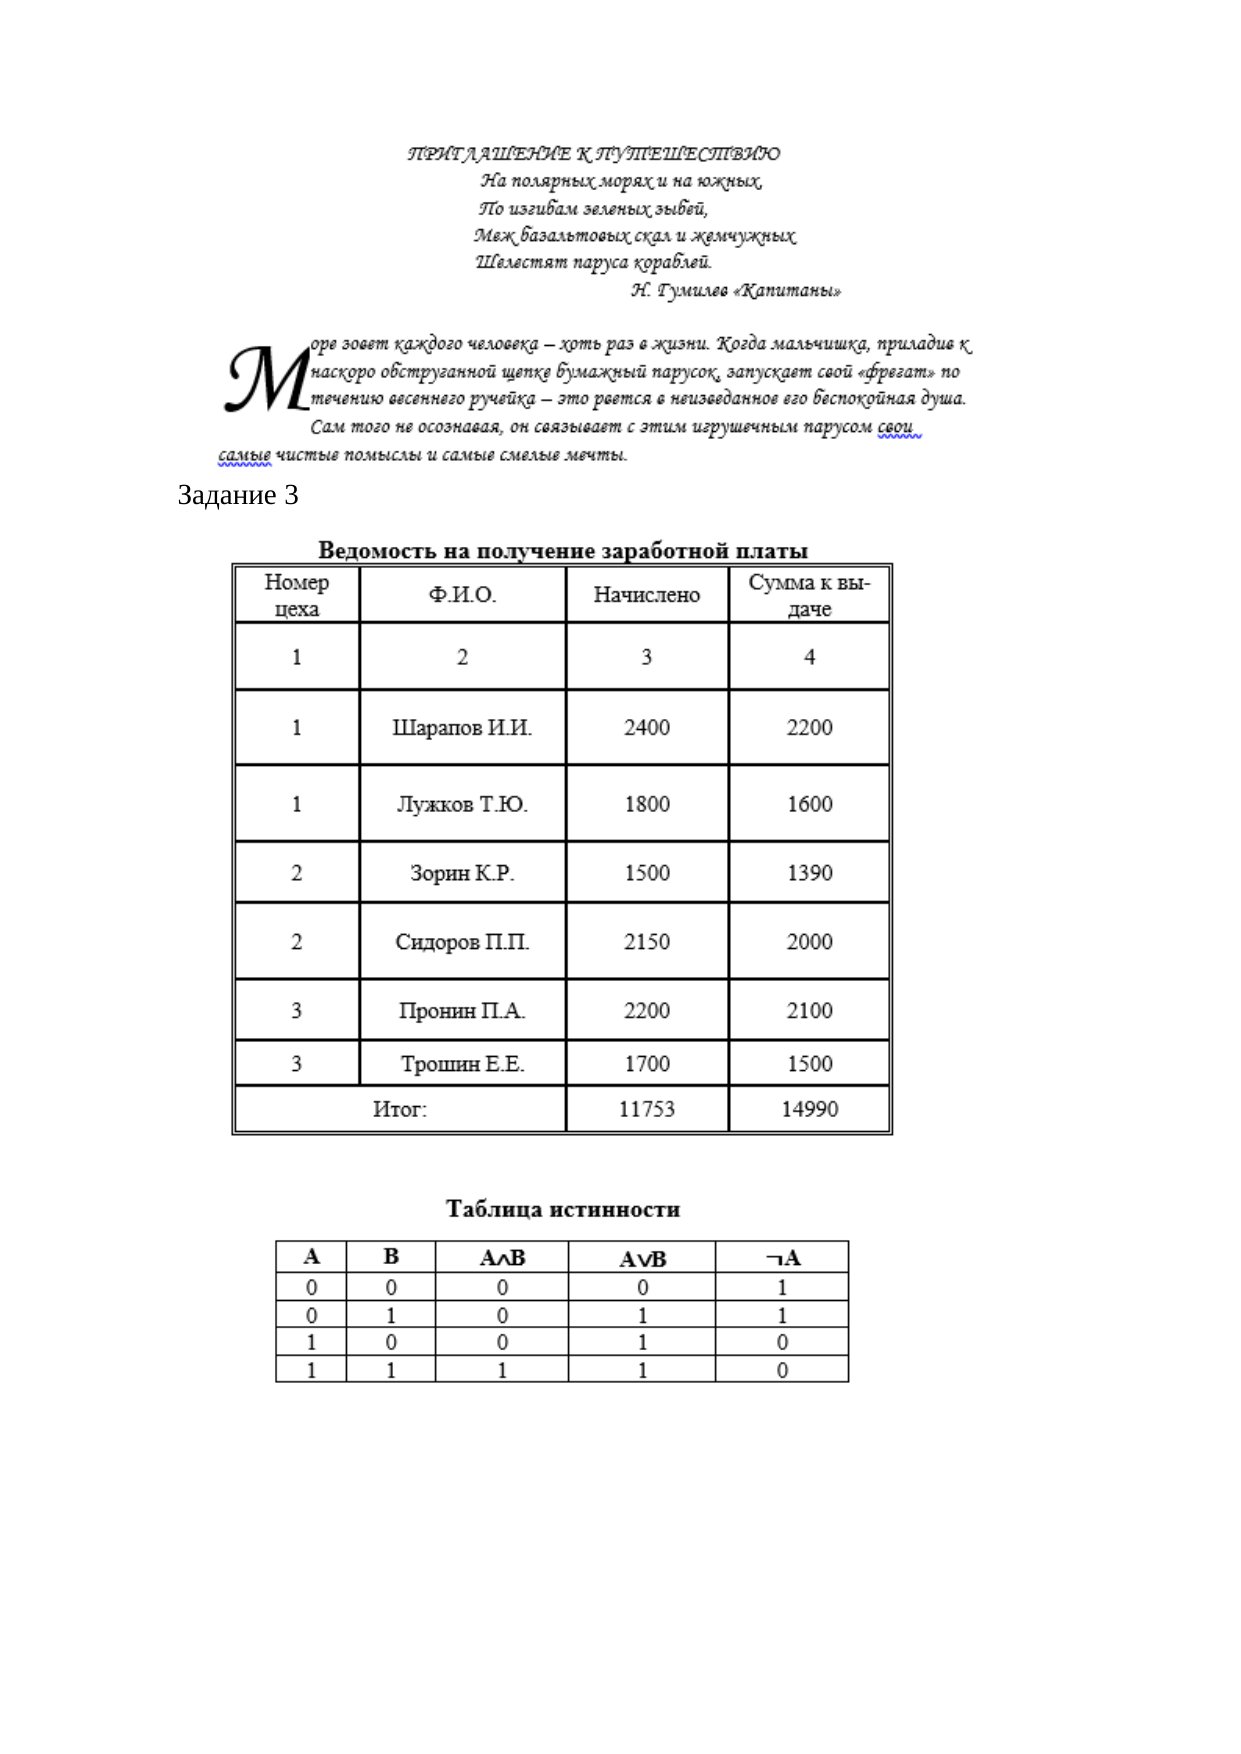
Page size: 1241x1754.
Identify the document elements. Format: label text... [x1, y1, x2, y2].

picture [177, 511, 931, 1422]
picture [177, 118, 998, 478]
text Задание 3 [177, 477, 1152, 511]
